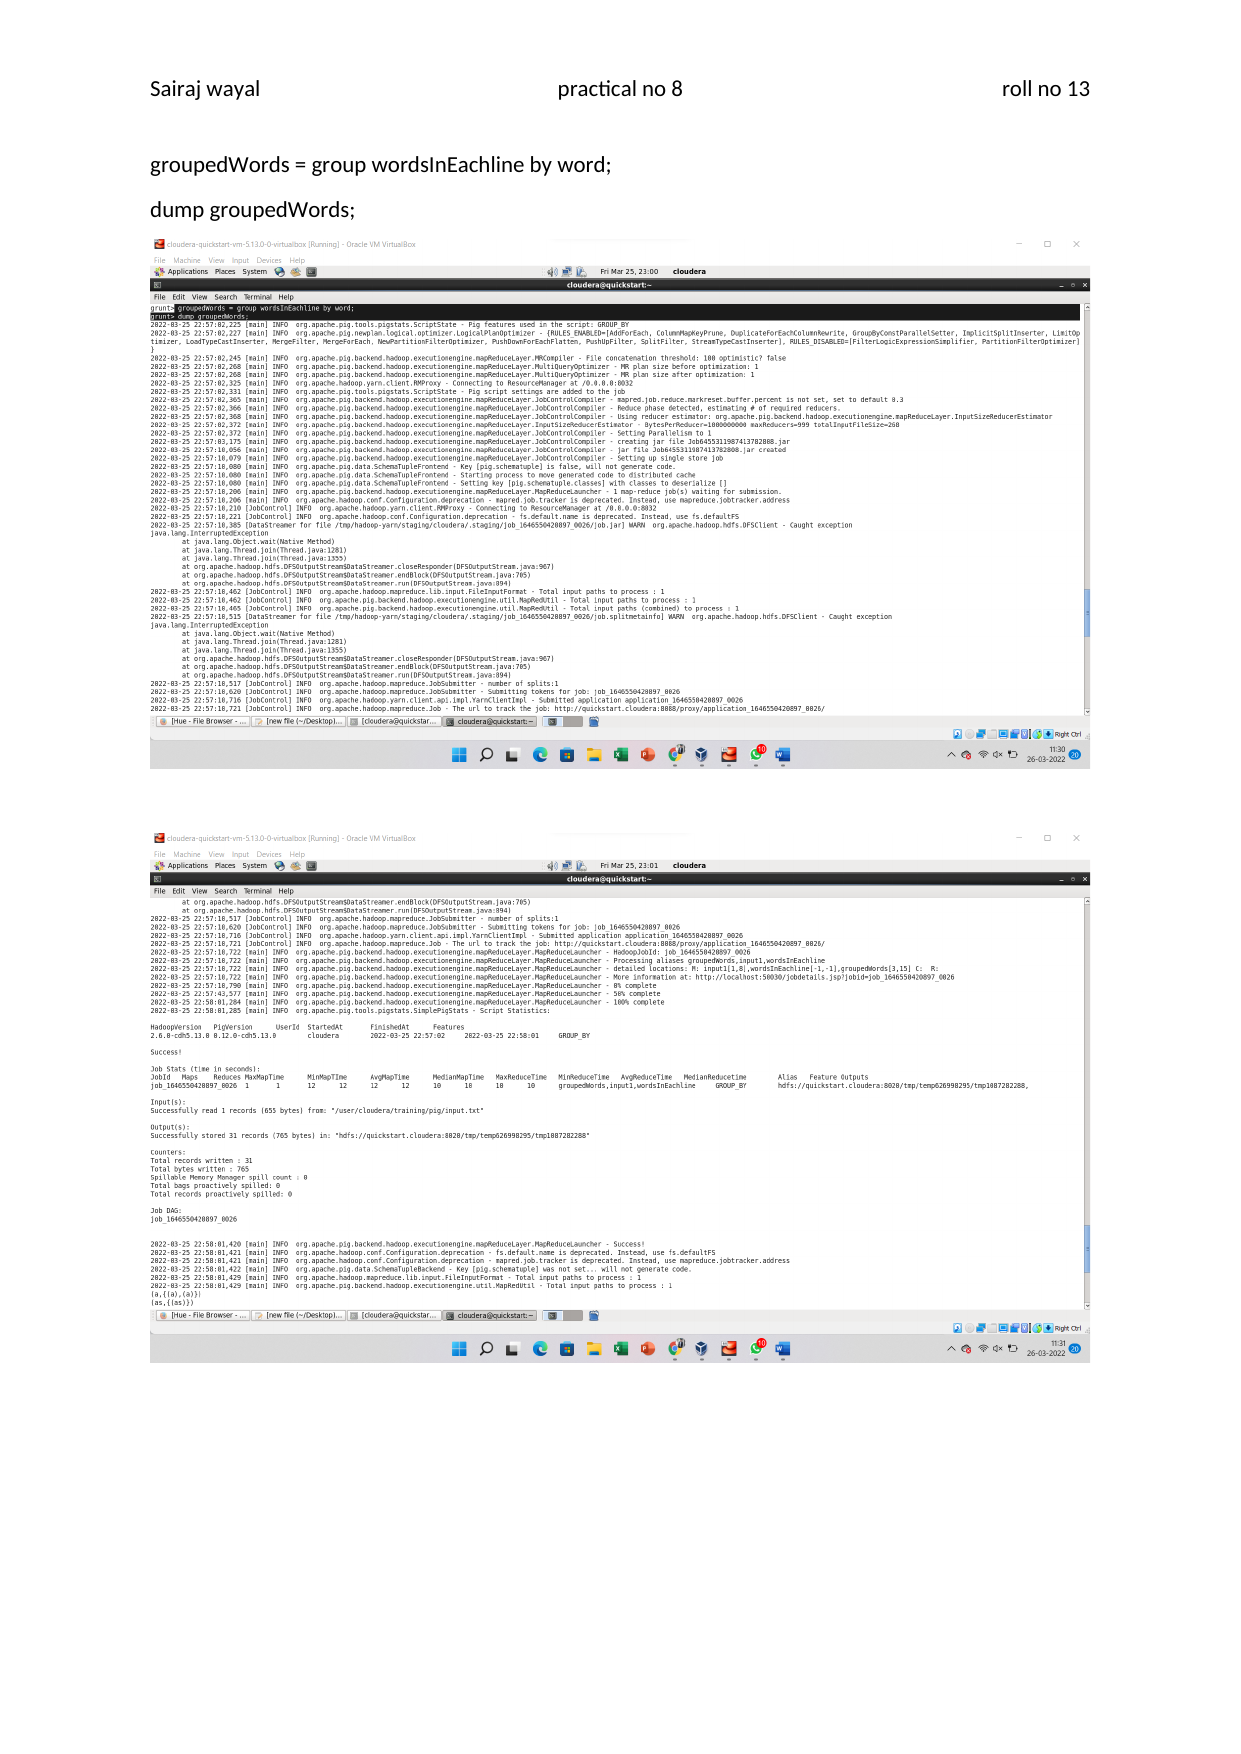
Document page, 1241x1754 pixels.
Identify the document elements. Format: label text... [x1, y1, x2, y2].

picture [150, 833, 1091, 1363]
text dump groupedWords; [150, 195, 1090, 223]
text groupedWords = group wordsInEachline by word; [150, 150, 1090, 178]
picture [150, 239, 1091, 769]
